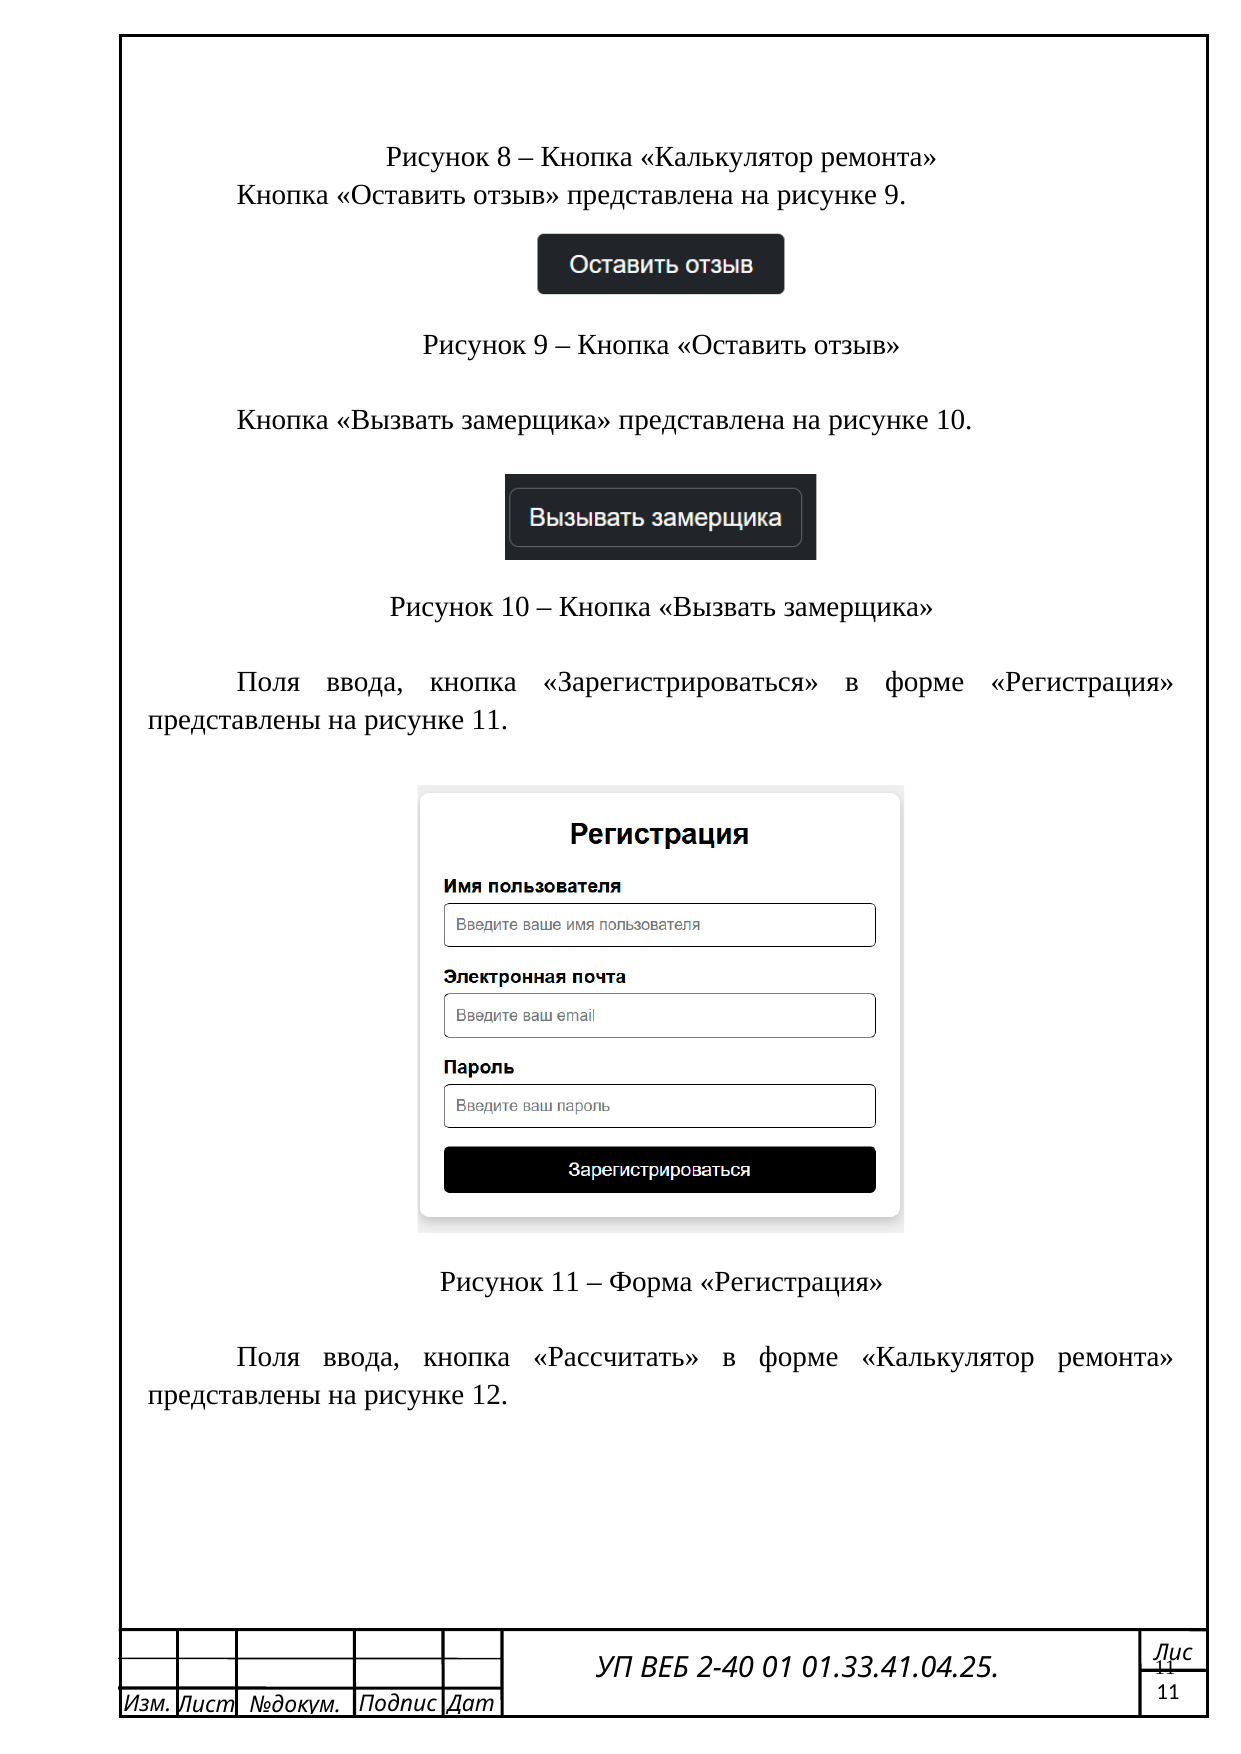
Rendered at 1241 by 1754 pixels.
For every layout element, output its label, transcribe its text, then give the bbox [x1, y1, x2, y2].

list Кнопка «Вызвать замерщика» представлена на рисунке 10. [148, 399, 1175, 437]
list Рисунок 9 – Кнопка «Оставить отзыв» [148, 324, 1175, 362]
picture [526, 219, 792, 305]
list Рисунок 10 – Кнопка «Вызвать замерщика» [148, 587, 1175, 624]
picture [503, 474, 816, 560]
list Рисунок 11 – Форма «Регистрация» [148, 1262, 1175, 1299]
list Поля ввода, кнопка «Зарегистрироваться» в форме «Регистрация» представлены на рисунке 11. [148, 662, 1175, 737]
list Кнопка «Оставить отзыв» представлена на рисунке 9. [148, 174, 1175, 212]
picture [416, 785, 904, 1232]
list Поля ввода, кнопка «Рассчитать» в форме «Калькулятор ремонта» представлены на рисунке 12. [148, 1337, 1175, 1412]
list Рисунок 8 – Кнопка «Калькулятор ремонта» [148, 137, 1175, 174]
